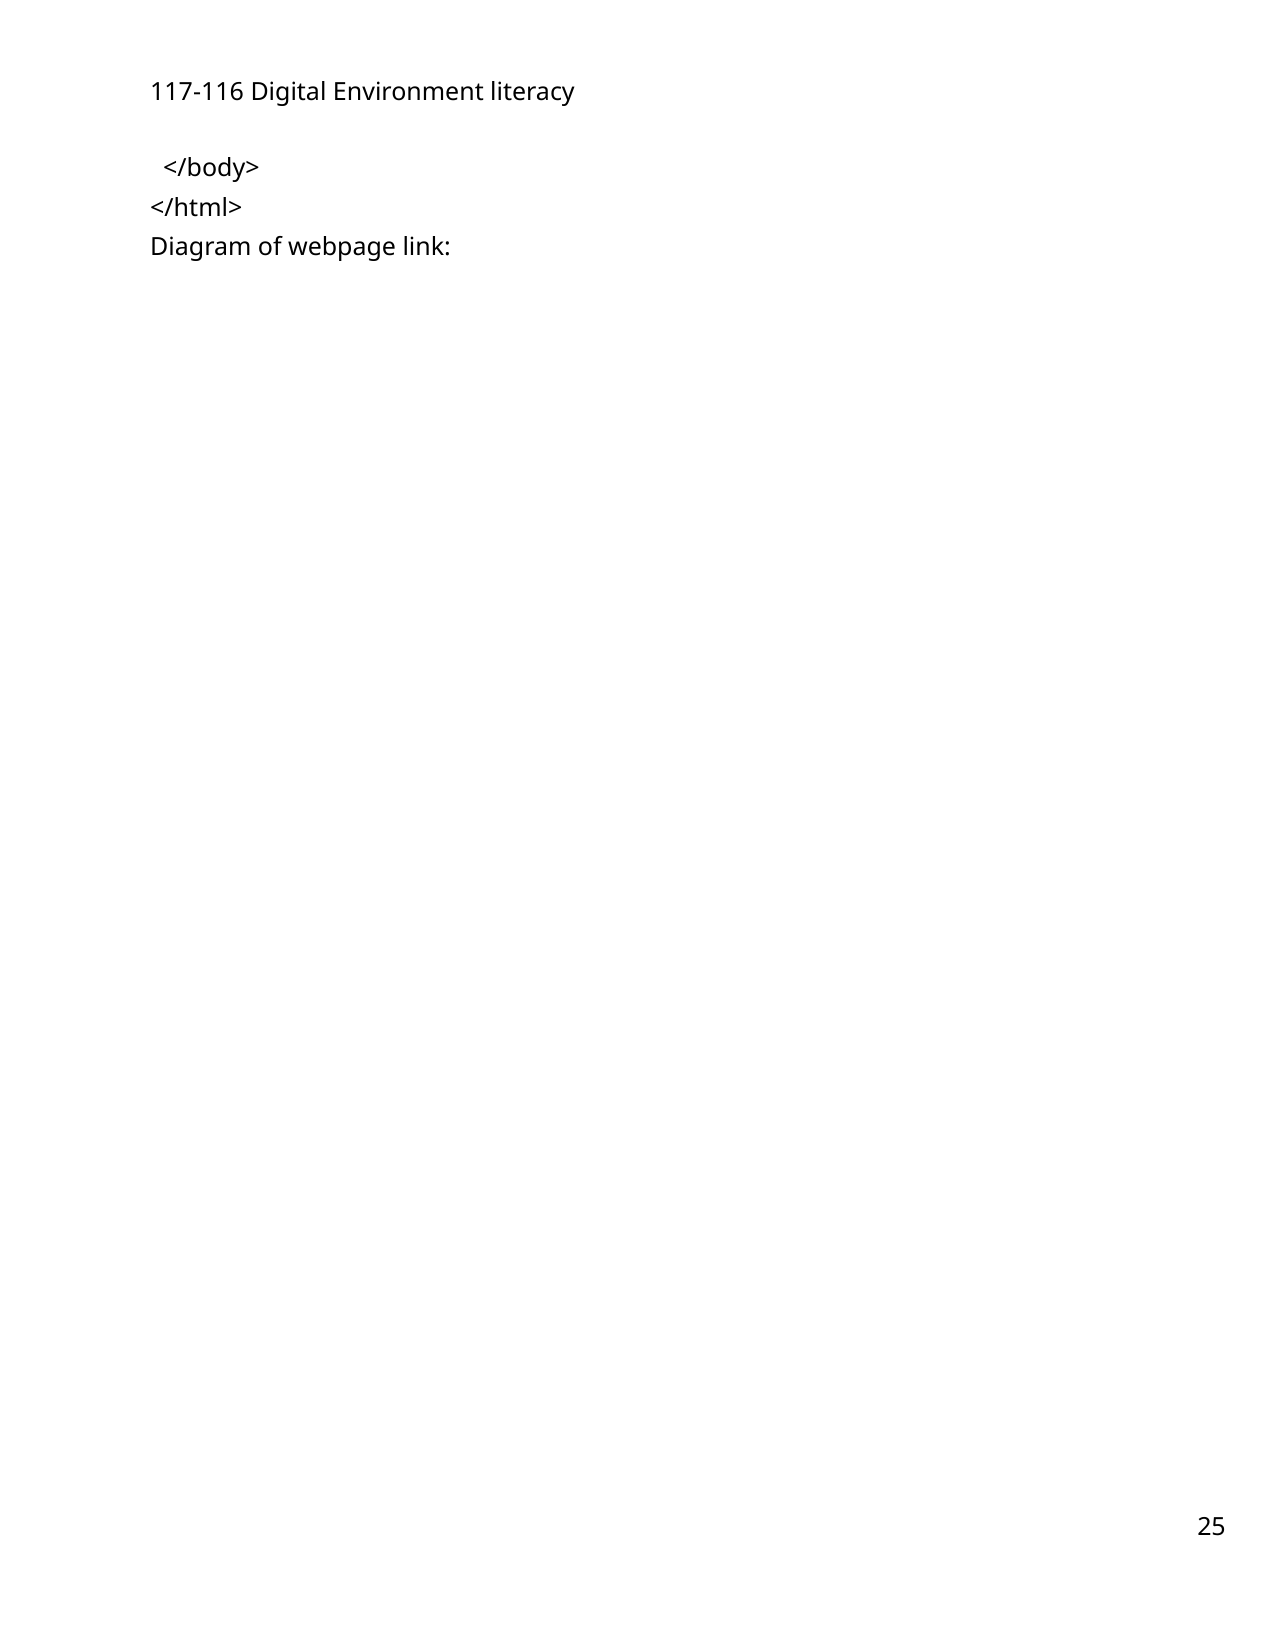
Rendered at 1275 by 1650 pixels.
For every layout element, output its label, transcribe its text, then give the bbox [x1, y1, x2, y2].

text </html> [150, 189, 1226, 223]
text </body> [150, 150, 1226, 184]
text Diagram of webpage link: [150, 228, 1226, 262]
